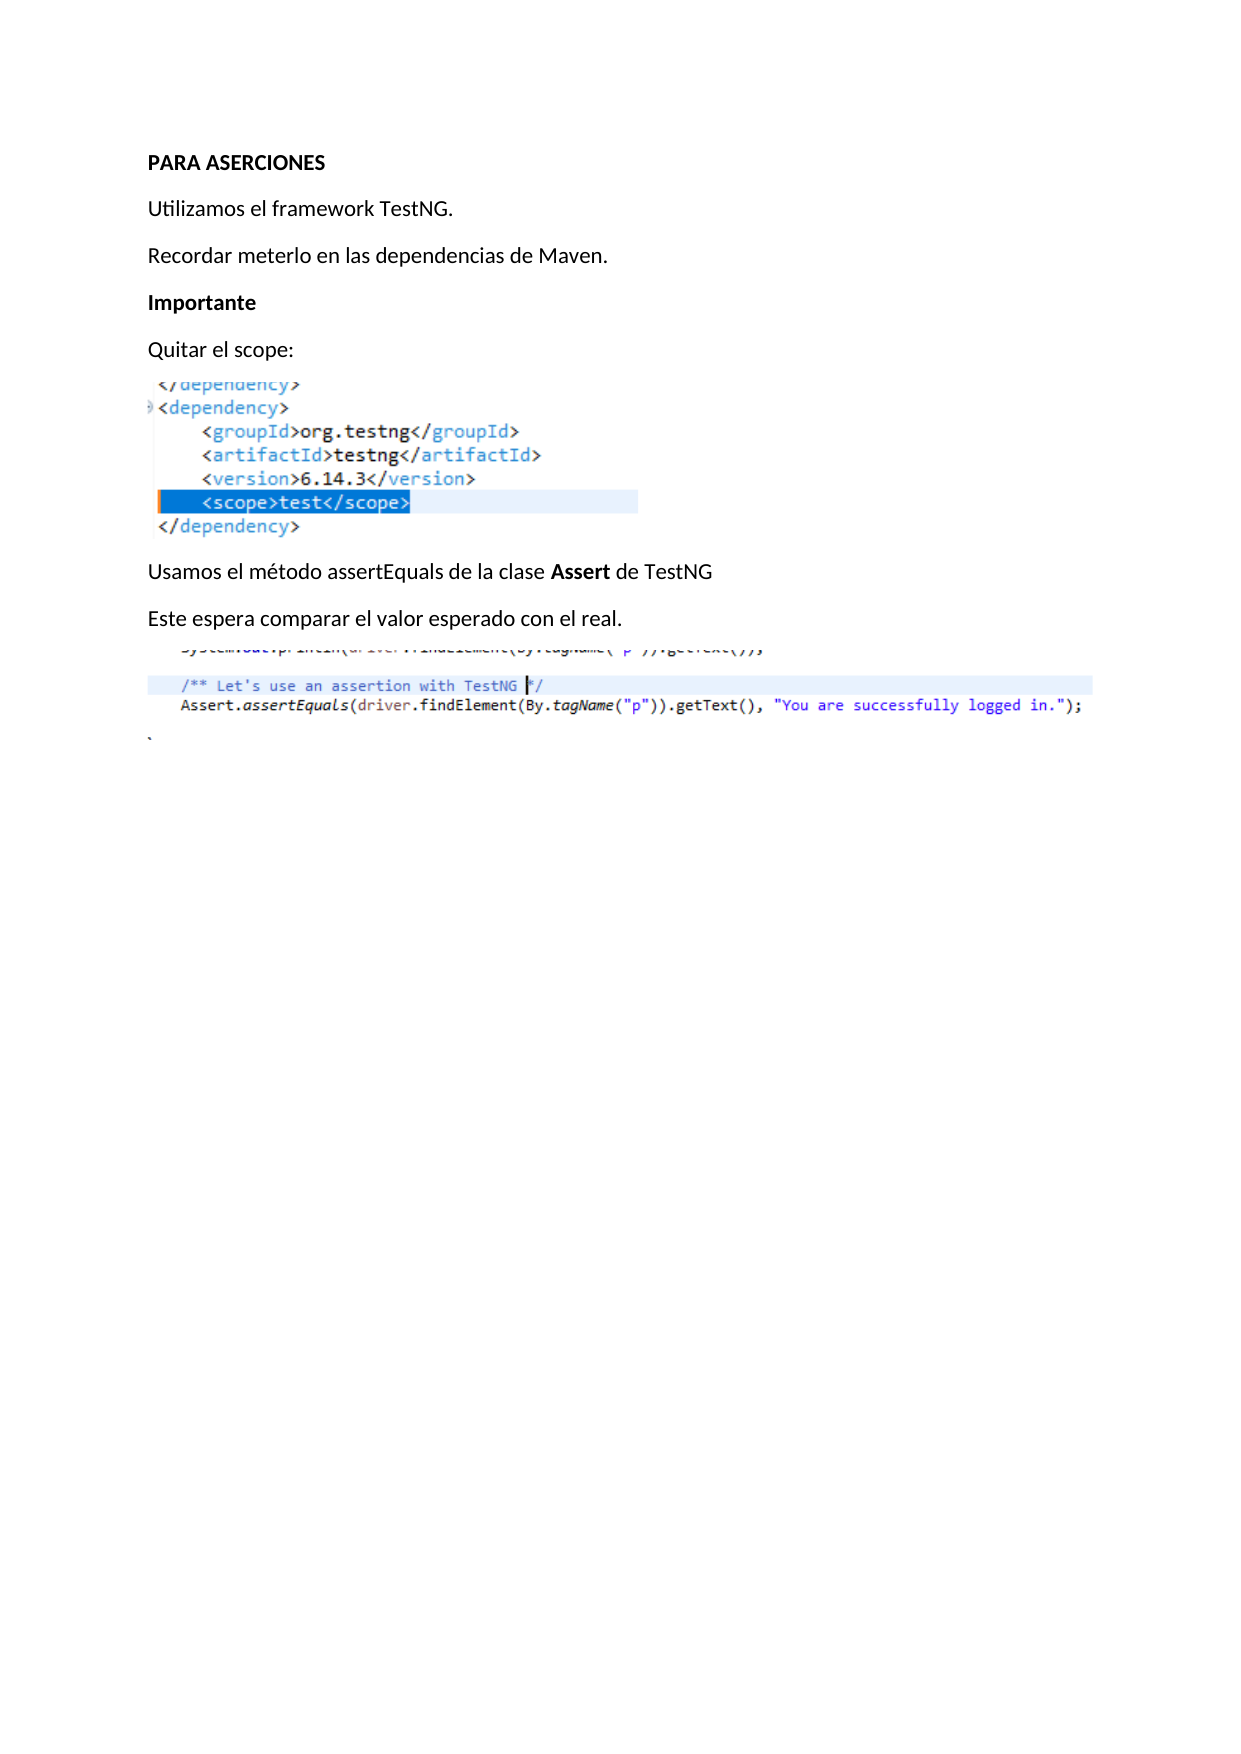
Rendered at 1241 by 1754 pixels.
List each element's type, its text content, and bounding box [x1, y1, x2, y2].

picture [147, 382, 639, 539]
text Este espera comparar el valor esperado con el real. [148, 604, 1093, 632]
text Quitar el scope: [148, 335, 1093, 363]
picture [147, 650, 1093, 740]
text Usamos el método assertEquals de la clase Assert de TestNG [148, 557, 1093, 585]
text Importante [148, 288, 1093, 316]
text PARA ASERCIONES [148, 148, 1093, 176]
text Recordar meterlo en las dependencias de Maven. [148, 241, 1093, 269]
text Utilizamos el framework TestNG. [148, 194, 1093, 222]
